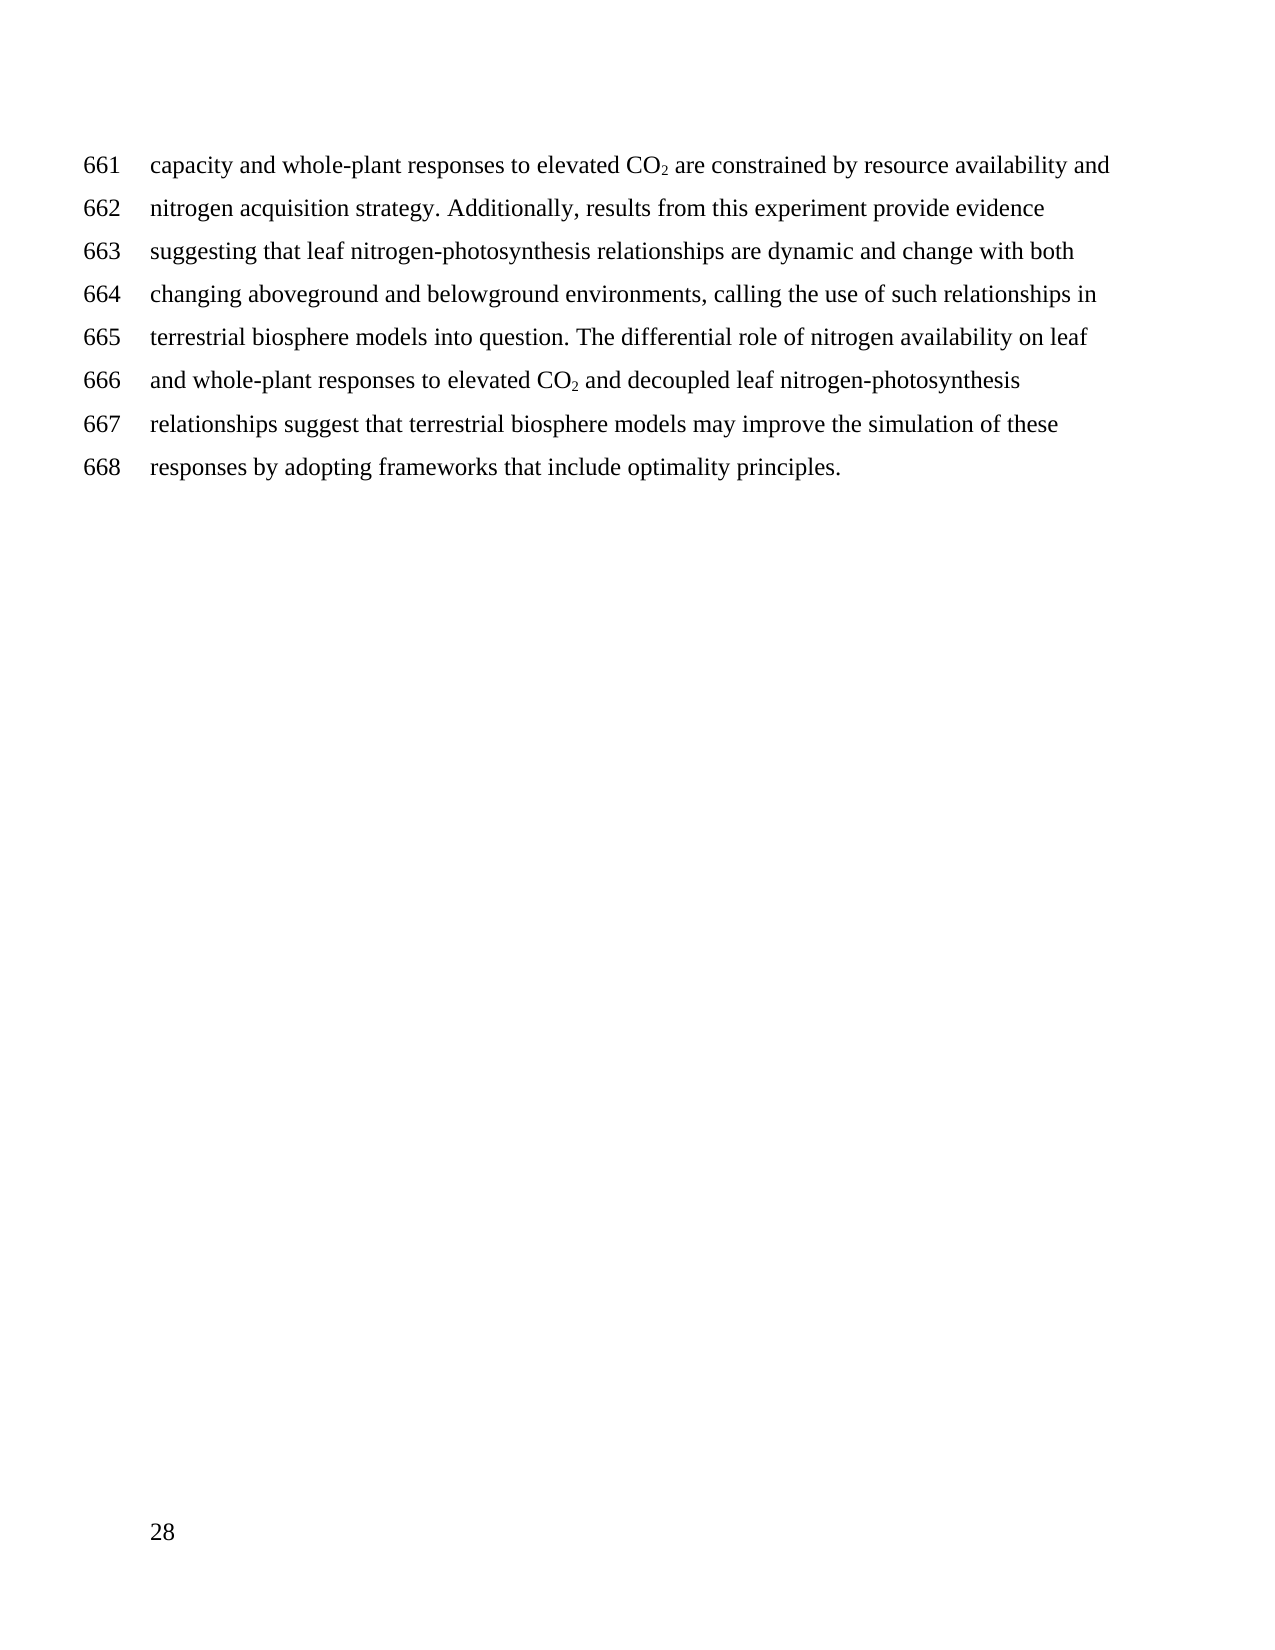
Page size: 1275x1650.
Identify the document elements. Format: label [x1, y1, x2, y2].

text [150, 150, 1125, 481]
